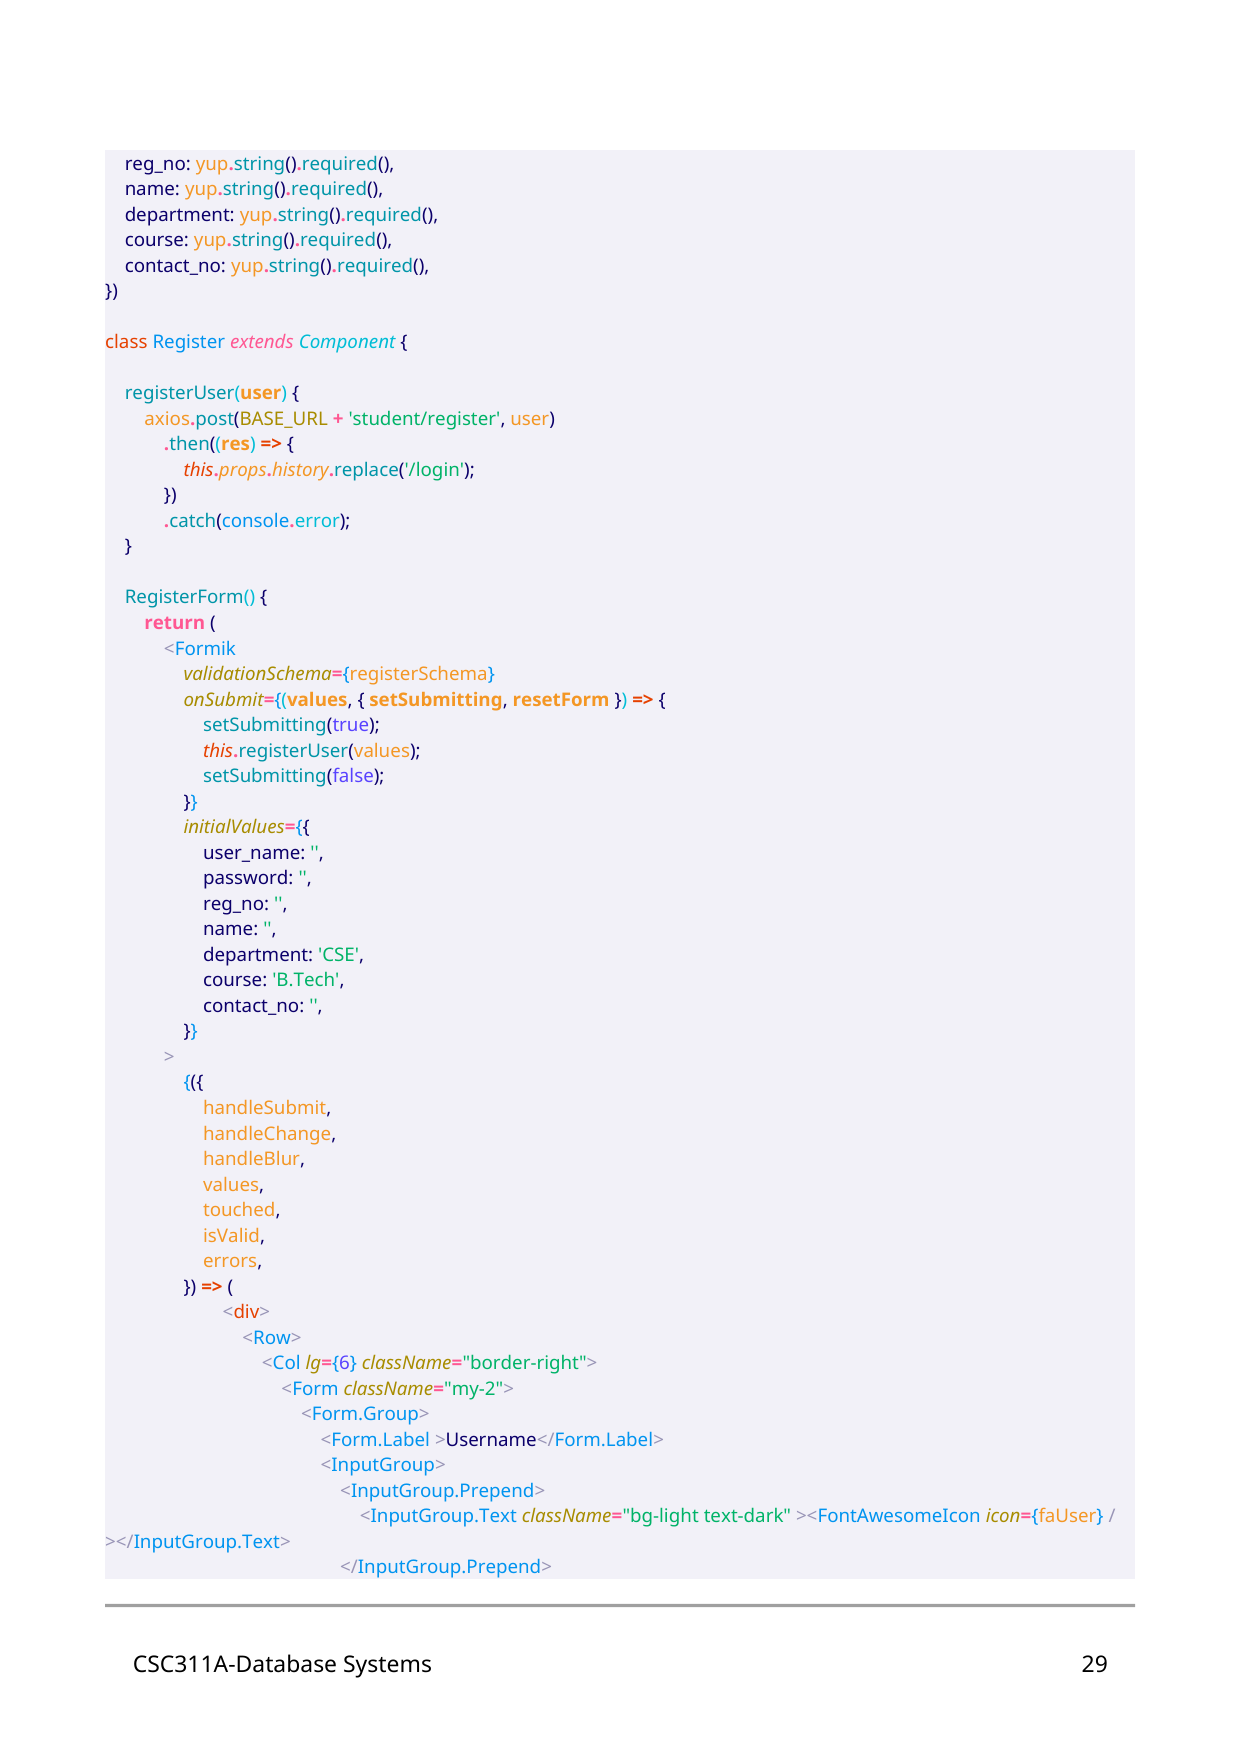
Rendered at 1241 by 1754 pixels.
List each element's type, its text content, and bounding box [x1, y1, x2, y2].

text this.props.history.replace('/login'); [105, 456, 1135, 482]
text name: '', [105, 916, 1135, 941]
text isValid, [105, 1222, 1135, 1247]
text <Form className="my-2"> [105, 1375, 1135, 1401]
text }) => ( [105, 1273, 1135, 1298]
text RegisterForm() { [105, 584, 1135, 609]
text <Row> [105, 1324, 1135, 1349]
text <InputGroup> [105, 1452, 1135, 1477]
text <InputGroup.Prepend> [105, 1477, 1135, 1503]
text department: yup.string().required(), [105, 201, 1135, 227]
text registerUser(user) { [105, 380, 1135, 405]
text reg_no: yup.string().required(), [105, 150, 1135, 176]
text name: yup.string().required(), [105, 176, 1135, 201]
text <Form.Group> [105, 1401, 1135, 1426]
text }) [105, 482, 1135, 507]
text {({ [105, 1069, 1135, 1094]
text }} [105, 788, 1135, 813]
text contact_no: yup.string().required(), [105, 252, 1135, 278]
text handleBlur, [105, 1145, 1135, 1171]
text <InputGroup.Text className="bg-light text-dark" ><FontAwesomeIcon icon={faUser} /></InputGroup.Text> [105, 1503, 1135, 1554]
text department: 'CSE', [105, 941, 1135, 967]
text this.registerUser(values); [105, 737, 1135, 762]
text initialValues={{ [105, 813, 1135, 839]
text setSubmitting(false); [105, 762, 1135, 788]
text touched, [105, 1196, 1135, 1222]
text }) [105, 278, 1135, 303]
text .catch(console.error); [105, 507, 1135, 533]
text onSubmit={(values, { setSubmitting, resetForm }) => { [105, 686, 1135, 711]
text <Formik [105, 635, 1135, 660]
text errors, [105, 1247, 1135, 1273]
text <Col lg={6} className="border-right"> [105, 1349, 1135, 1375]
text reg_no: '', [105, 890, 1135, 916]
text } [105, 533, 1135, 558]
text course: yup.string().required(), [105, 227, 1135, 252]
text <Form.Label >Username</Form.Label> [105, 1426, 1135, 1452]
text course: 'B.Tech', [105, 967, 1135, 992]
text axios.post(BASE_URL + 'student/register', user) [105, 405, 1135, 431]
text .then((res) => { [105, 431, 1135, 456]
text }} [105, 1018, 1135, 1043]
text handleSubmit, [105, 1094, 1135, 1120]
text setSubmitting(true); [105, 711, 1135, 737]
text contact_no: '', [105, 992, 1135, 1018]
text return ( [105, 609, 1135, 635]
text password: '', [105, 864, 1135, 890]
text class Register extends Component { [105, 329, 1135, 354]
text > [105, 1043, 1135, 1069]
text values, [105, 1171, 1135, 1196]
text handleChange, [105, 1120, 1135, 1145]
text user_name: '', [105, 839, 1135, 864]
text <div> [105, 1298, 1135, 1324]
text validationSchema={registerSchema} [105, 660, 1135, 686]
text </InputGroup.Prepend> [105, 1554, 1135, 1579]
